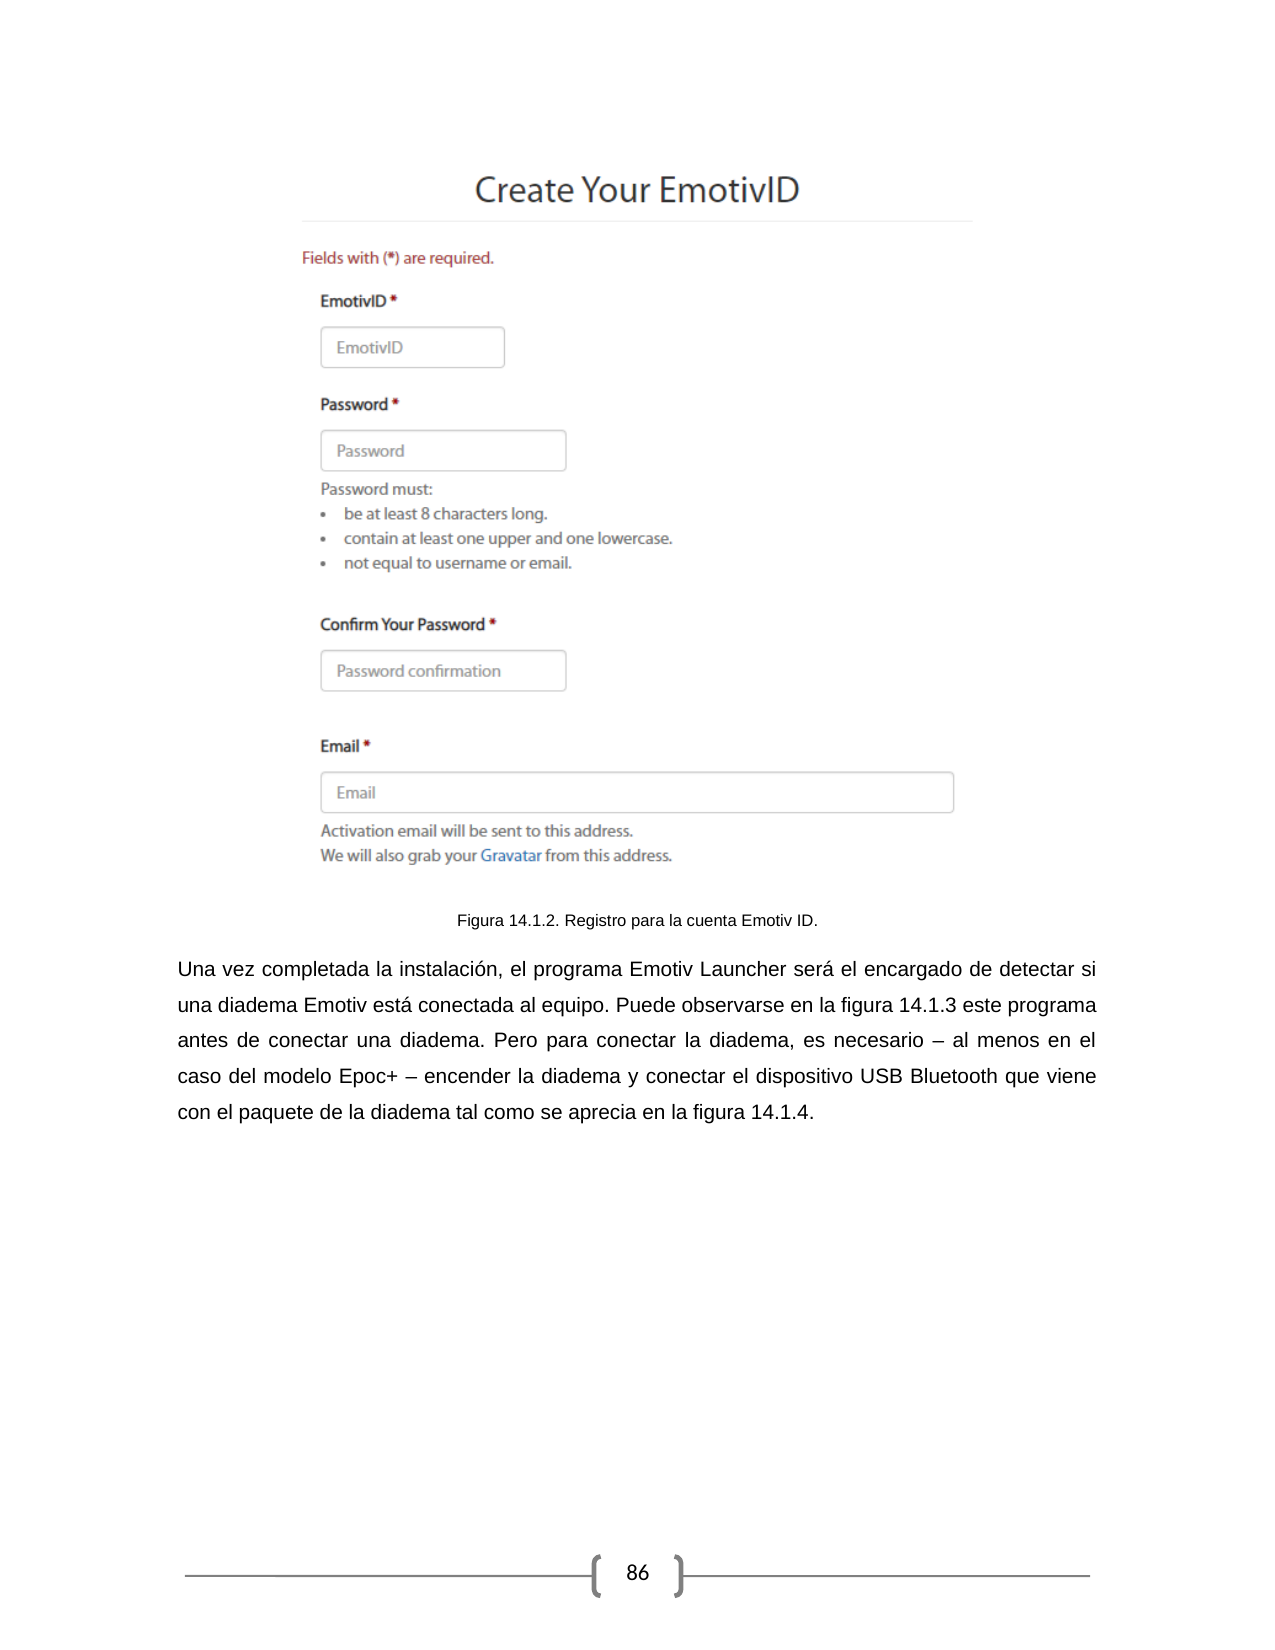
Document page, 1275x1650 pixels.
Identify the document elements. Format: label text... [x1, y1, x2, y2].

picture [281, 147, 994, 881]
text Figura 14.1.2. Registro para la cuenta Emotiv ID. [177, 911, 1098, 930]
text Una vez completada la instalación, el programa Emotiv Launcher será el encargado de detectar si una diadema Emotiv está conectada al equipo. Puede observarse en la figura 14.1.3 este programa antes de conectar una diadema. Pero para conectar la diadema, es necesario – al menos en el caso del modelo Epoc+ – encender la diadema y conectar el dispositivo USB Bluetooth que viene con el paquete de la diadema tal como se aprecia en la figura 14.1.4. [177, 956, 1098, 1124]
